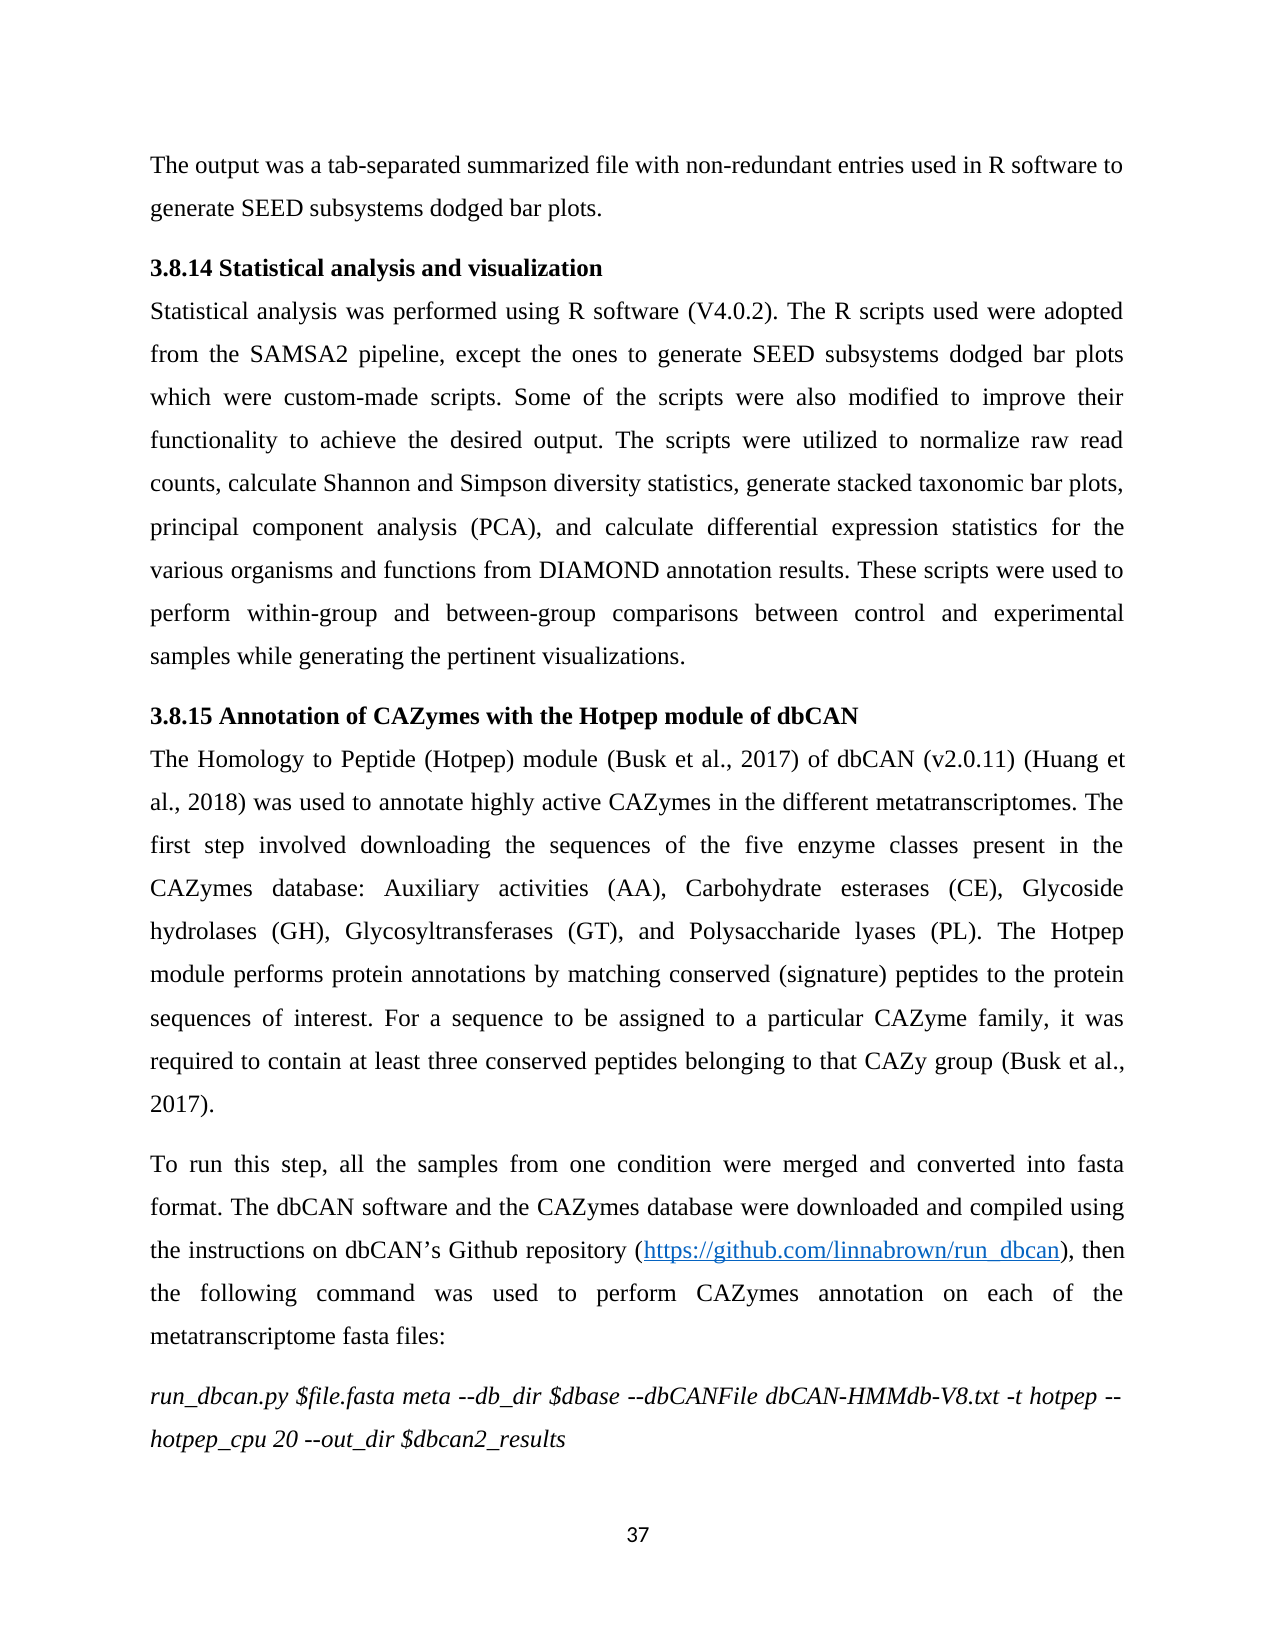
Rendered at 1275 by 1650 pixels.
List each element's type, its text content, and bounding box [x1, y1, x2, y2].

text To run this step, all the samples from one condition were merged and converted into fasta format. The dbCAN software and the CAZymes database were downloaded and compiled using the instructions on dbCAN’s Github repository (https://github.com/linnabrown/run_dbcan), then the following command was used to perform CAZymes annotation on each of the metatranscriptome fasta files: [150, 1149, 1125, 1350]
text The Homology to Peptide (Hotpep) module (Busk et al., 2017) of dbCAN (v2.0.11) (Huang et al., 2018) was used to annotate highly active CAZymes in the different metatranscriptomes. The first step involved downloading the sequences of the five enzyme classes present in the CAZymes database: Auxiliary activities (AA), Carbohydrate esterases (CE), Glycoside hydrolases (GH), Glycosyltransferases (GT), and Polysaccharide lyases (PL). The Hotpep module performs protein annotations by matching conserved (signature) peptides to the protein sequences of interest. For a sequence to be assigned to a particular CAZyme family, it was required to contain at least three conserved peptides belonging to that CAZy group (Busk et al., 2017). [150, 744, 1125, 1118]
text Statistical analysis was performed using R software (V4.0.2). The R scripts used were adopted from the SAMSA2 pipeline, except the ones to generate SEED subsystems dodged bar plots which were custom-made scripts. Some of the scripts were also modified to improve their functionality to achieve the desired output. The scripts were utilized to normalize raw read counts, calculate Shannon and Simpson diversity statistics, generate stacked taxonomic bar plots, principal component analysis (PCA), and calculate differential expression statistics for the various organisms and functions from DIAMOND annotation results. These scripts were used to perform within-group and between-group comparisons between control and experimental samples while generating the pertinent visualizations. [150, 296, 1125, 670]
text The output was a tab-separated summarized file with non-redundant entries used in R software to generate SEED subsystems dodged bar plots. [150, 150, 1125, 222]
subtitle 3.8.14 Statistical analysis and visualization [150, 253, 1125, 282]
text run_dbcan.py $file.fasta meta --db_dir $dbase --dbCANFile dbCAN-HMMdb-V8.txt -t hotpep --hotpep_cpu 20 --out_dir $dbcan2_results [150, 1381, 1125, 1453]
subtitle 3.8.15 Annotation of CAZymes with the Hotpep module of dbCAN [150, 701, 1125, 729]
